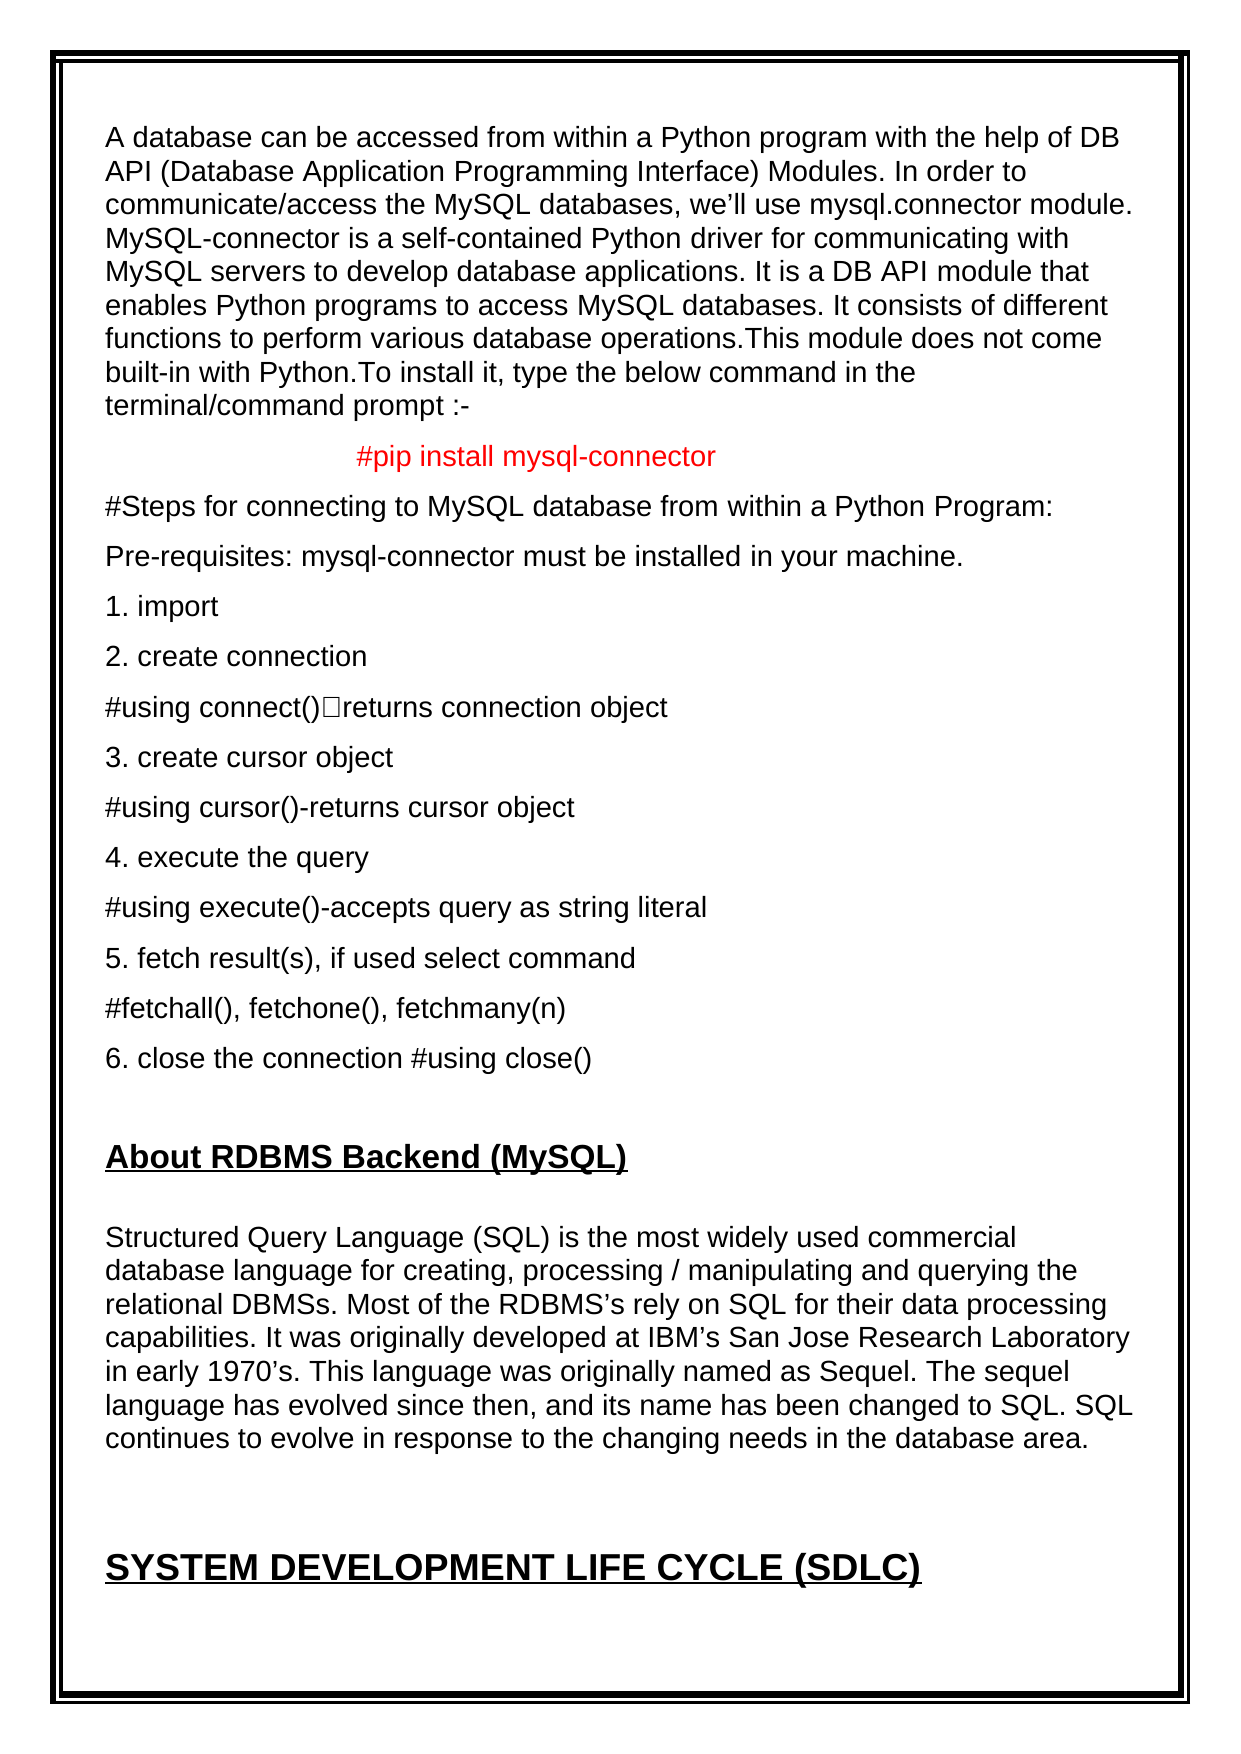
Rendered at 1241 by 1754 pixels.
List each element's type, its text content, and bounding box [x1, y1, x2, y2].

text 3. create cursor object [105, 740, 1135, 773]
text 4. execute the query [105, 840, 1135, 874]
text #using cursor()-returns cursor object [105, 790, 1135, 823]
text About RDBMS Backend (MySQL) [105, 1137, 1135, 1203]
text 5. fetch result(s), if used select command [105, 941, 1135, 974]
text 6. close the connection #using close() [105, 1041, 1135, 1074]
text 1. import [105, 589, 1135, 623]
text Pre-requisites: mysql-connector must be installed in your machine. [105, 539, 1135, 572]
text 2. create connection [105, 639, 1135, 673]
text #using connect()returns connection object [105, 689, 1135, 723]
text #using execute()-accepts query as string literal [105, 890, 1135, 924]
text #pip install mysql-connector [105, 438, 1135, 472]
text #Steps for connecting to MySQL database from within a Python Program: [105, 489, 1135, 522]
text Structured Query Language (SQL) is the most widely used commercial database language for creating, processing / manipulating and querying the relational DBMSs. Most of the RDBMS’s rely on SQL for their data processing capabilities. It was originally developed at IBM’s San Jose Research Laboratory in early 1970’s. This language was originally named as Sequel. The sequel language has evolved since then, and its name has been changed to SQL. SQL continues to evolve in response to the changing needs in the database area. [105, 1220, 1135, 1454]
text A database can be accessed from within a Python program with the help of DB API (Database Application Programming Interface) Modules. In order to communicate/access the MySQL databases, we’ll use mysql.connector module. MySQL-connector is a self-contained Python driver for communicating with MySQL servers to develop database applications. It is a DB API module that enables Python programs to access MySQL databases. It consists of different functions to perform various database operations.This module does not come built-in with Python.To install it, type the below command in the terminal/command prompt :- [105, 120, 1135, 422]
text #fetchall(), fetchone(), fetchmany(n) [105, 991, 1135, 1024]
text SYSTEM DEVELOPMENT LIFE CYCLE (SDLC) [105, 1545, 1135, 1588]
